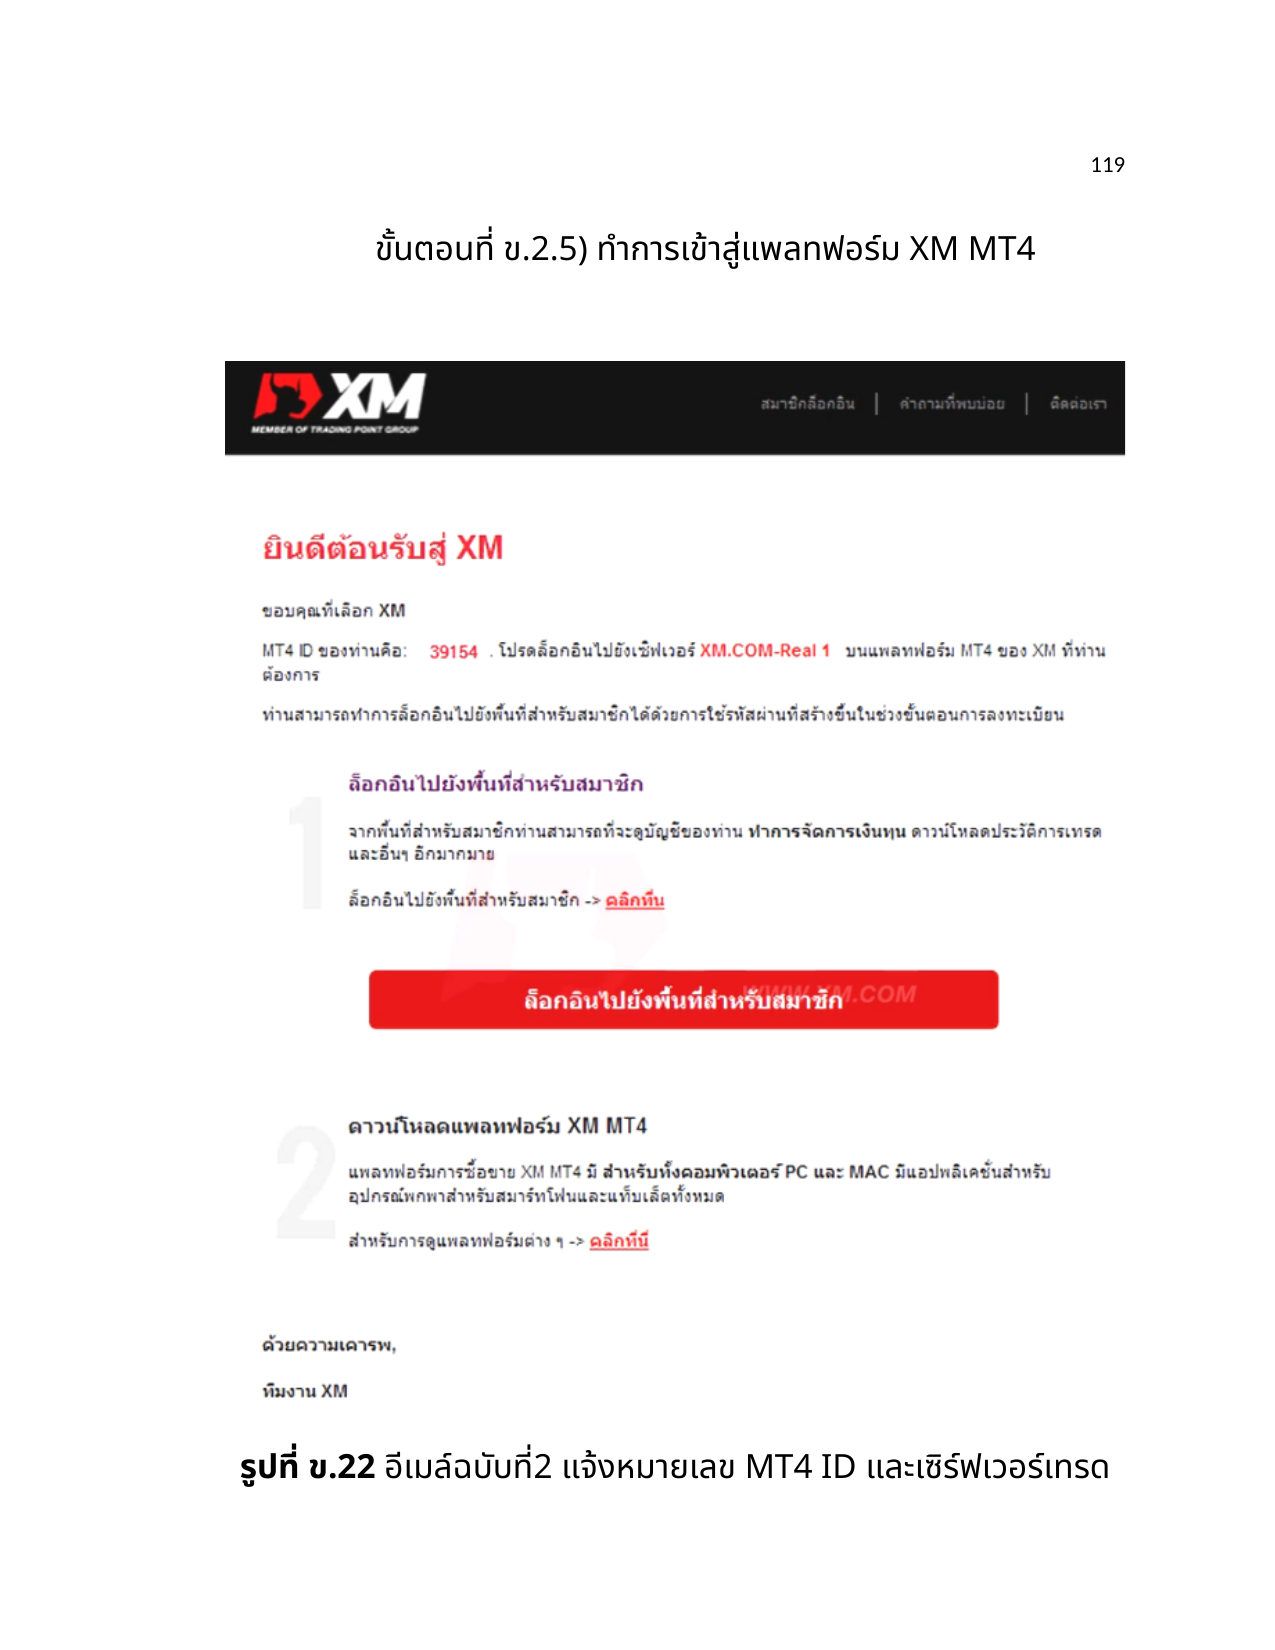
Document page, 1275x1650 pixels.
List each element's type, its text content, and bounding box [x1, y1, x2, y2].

text รูปที่ ข.22 อีเมล์ฉบับที่2 แจ้งหมายเลข MT4 ID และเซิร์ฟเวอร์เทรด [225, 1443, 1125, 1493]
list ขั้นตอนที่ ข.2.5) ทำการเข้าสู่แพลทฟอร์ม XM MT4 [300, 225, 1125, 276]
picture [225, 361, 1125, 1424]
